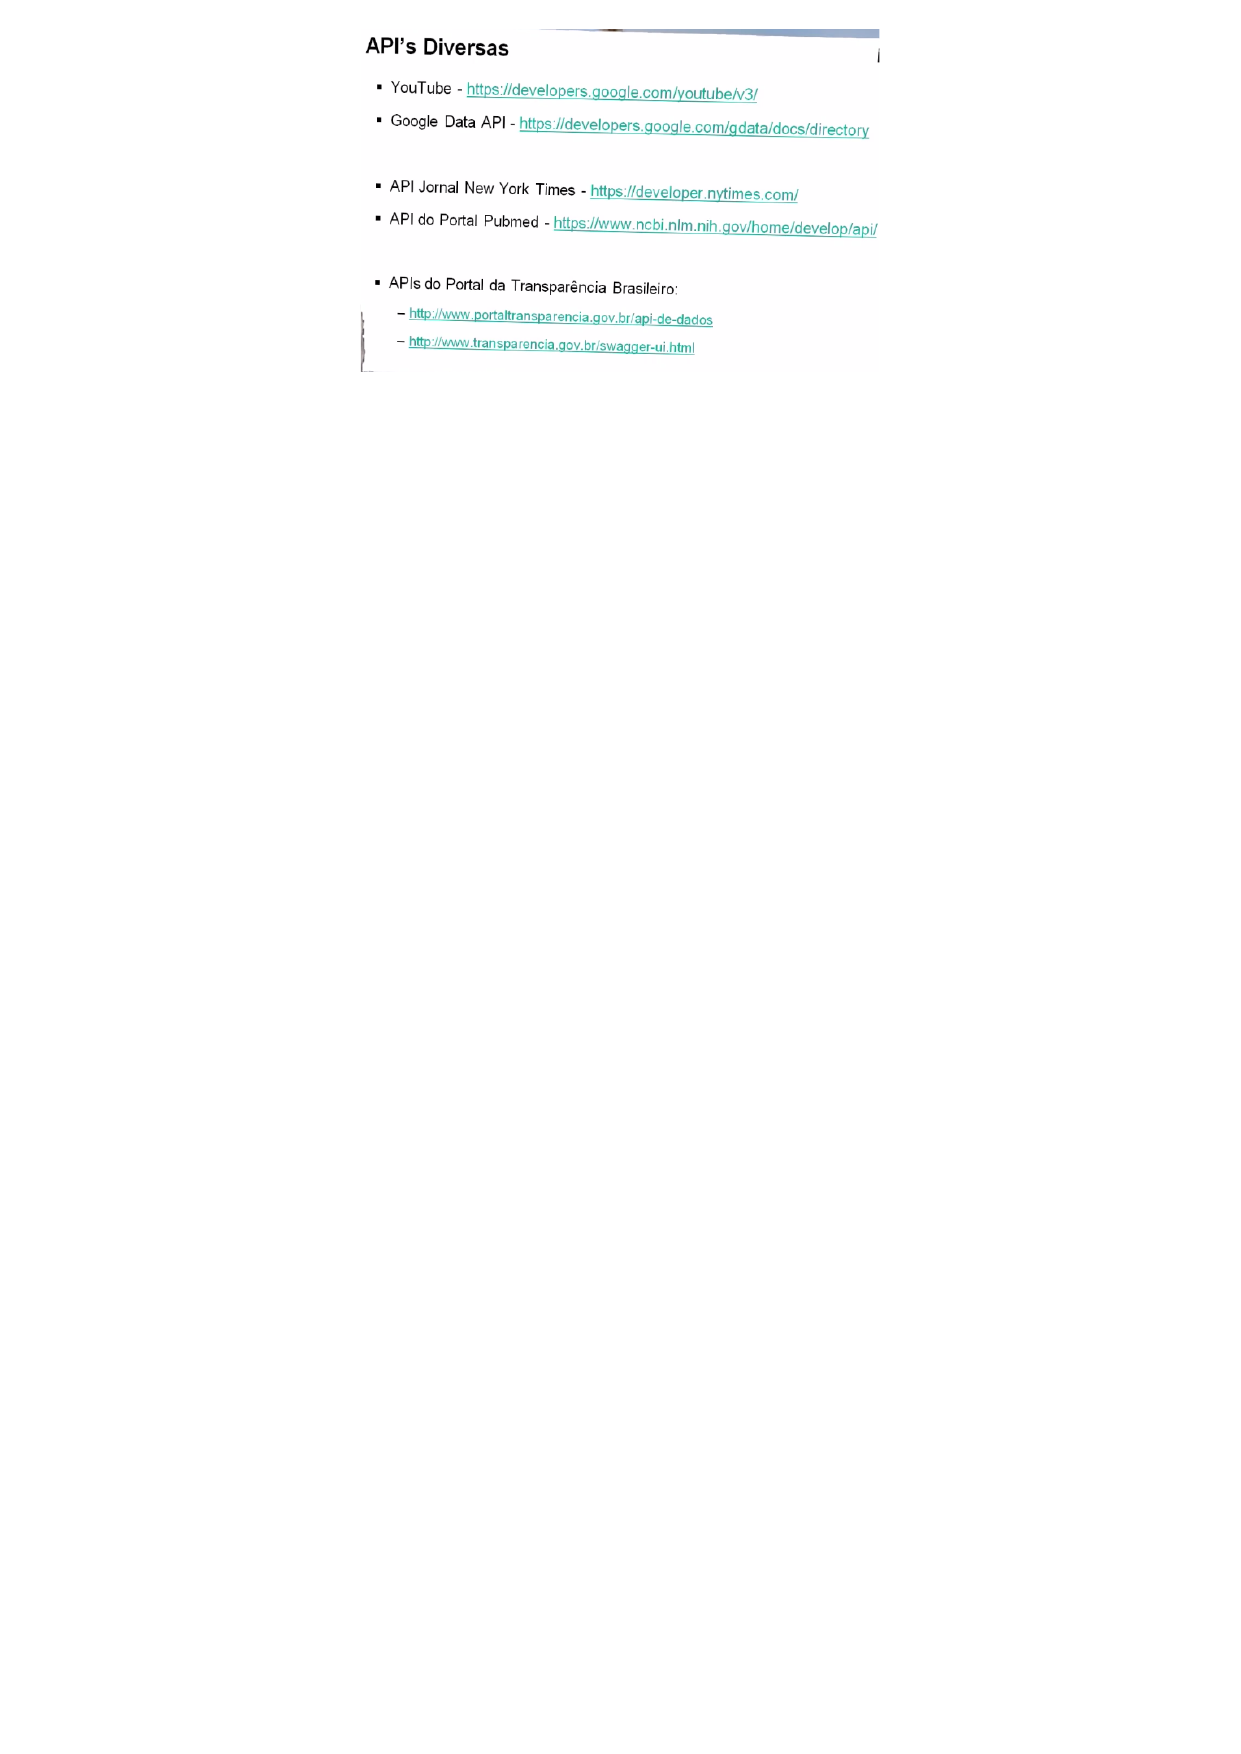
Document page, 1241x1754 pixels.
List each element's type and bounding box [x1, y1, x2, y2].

picture [360, 29, 880, 372]
